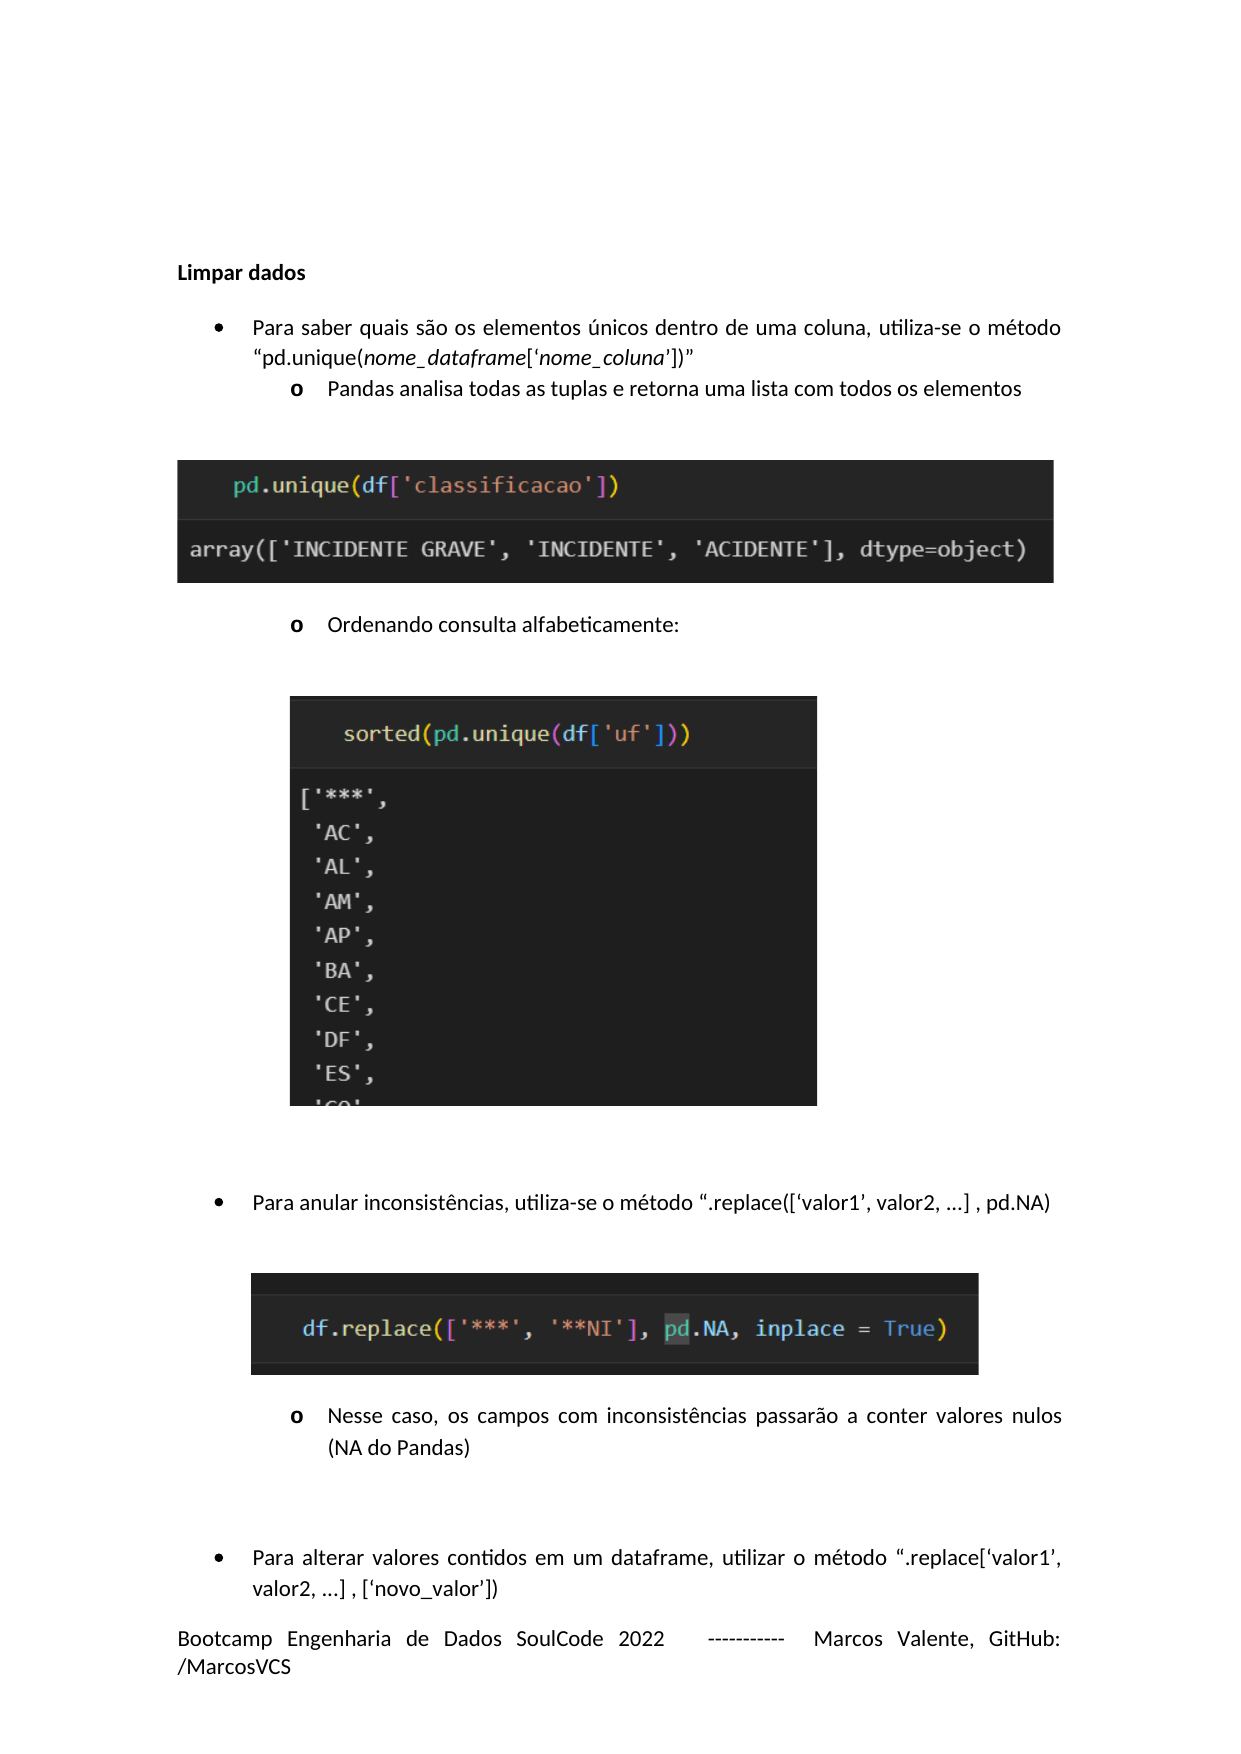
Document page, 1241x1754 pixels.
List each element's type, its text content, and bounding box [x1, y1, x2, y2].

list Para saber quais são os elementos únicos dentro de uma coluna, utiliza-se o método “pd.unique(nome_dataframe[‘nome_coluna’])” [215, 313, 1063, 371]
list Para alterar valores contidos em um dataframe, utilizar o método “.replace[‘valor1’, valor2, ...] , [‘novo_valor’]) [215, 1543, 1063, 1602]
list Pandas analisa todas as tuplas e retorna uma lista com todos os elementos [290, 374, 1063, 403]
picture [177, 460, 1054, 583]
text Limpar dados [177, 258, 1063, 286]
picture [289, 696, 818, 1106]
list Ordenando consulta alfabeticamente: [290, 610, 1063, 639]
list Para anular inconsistências, utiliza-se o método “.replace([‘valor1’, valor2, ...] , pd.NA) [215, 1188, 1063, 1216]
picture [251, 1273, 979, 1375]
list Nesse caso, os campos com inconsistências passarão a conter valores nulos (NA do Pandas) [290, 1402, 1063, 1461]
